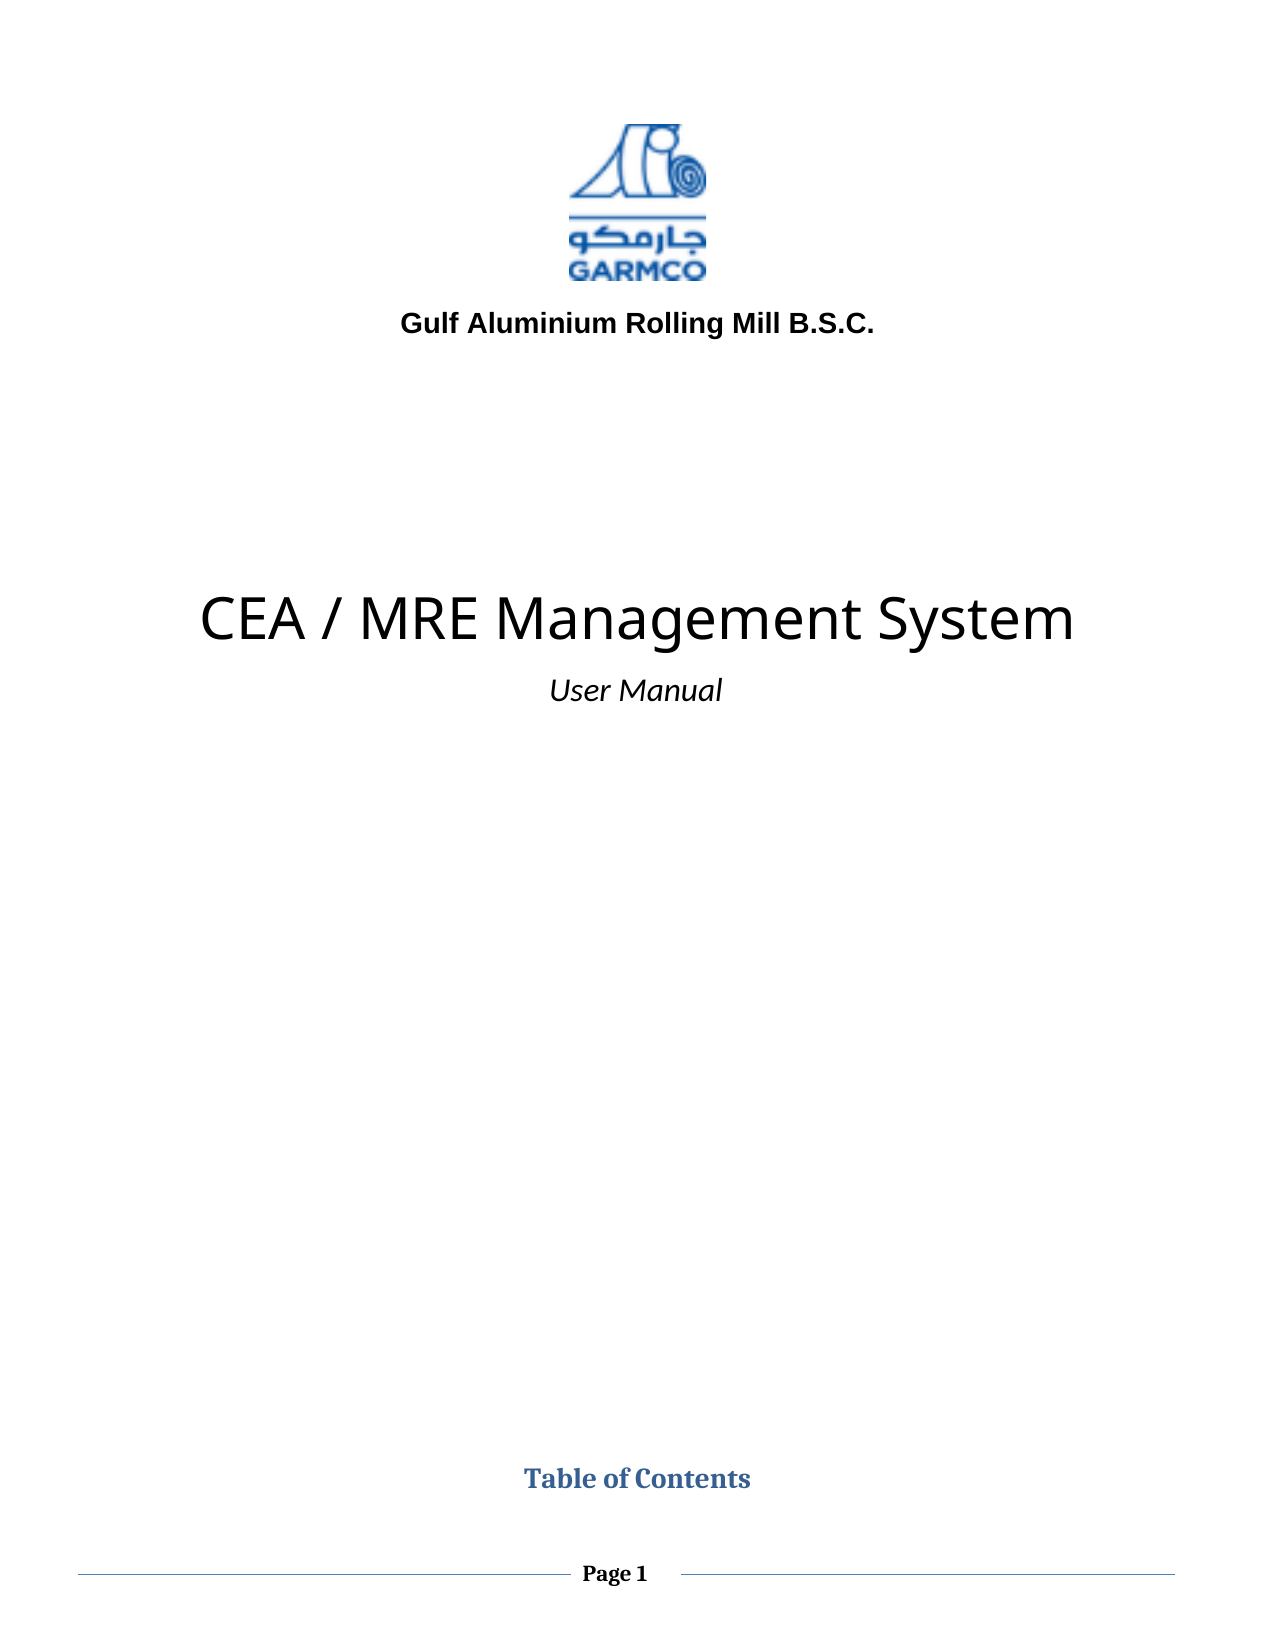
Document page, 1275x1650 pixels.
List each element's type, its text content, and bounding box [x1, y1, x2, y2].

text User Manual [89, 668, 1186, 709]
text CEA / MRE Management System [89, 577, 1186, 657]
text Gulf Aluminium Rolling Mill B.S.C. [89, 306, 1186, 339]
picture [569, 124, 707, 281]
